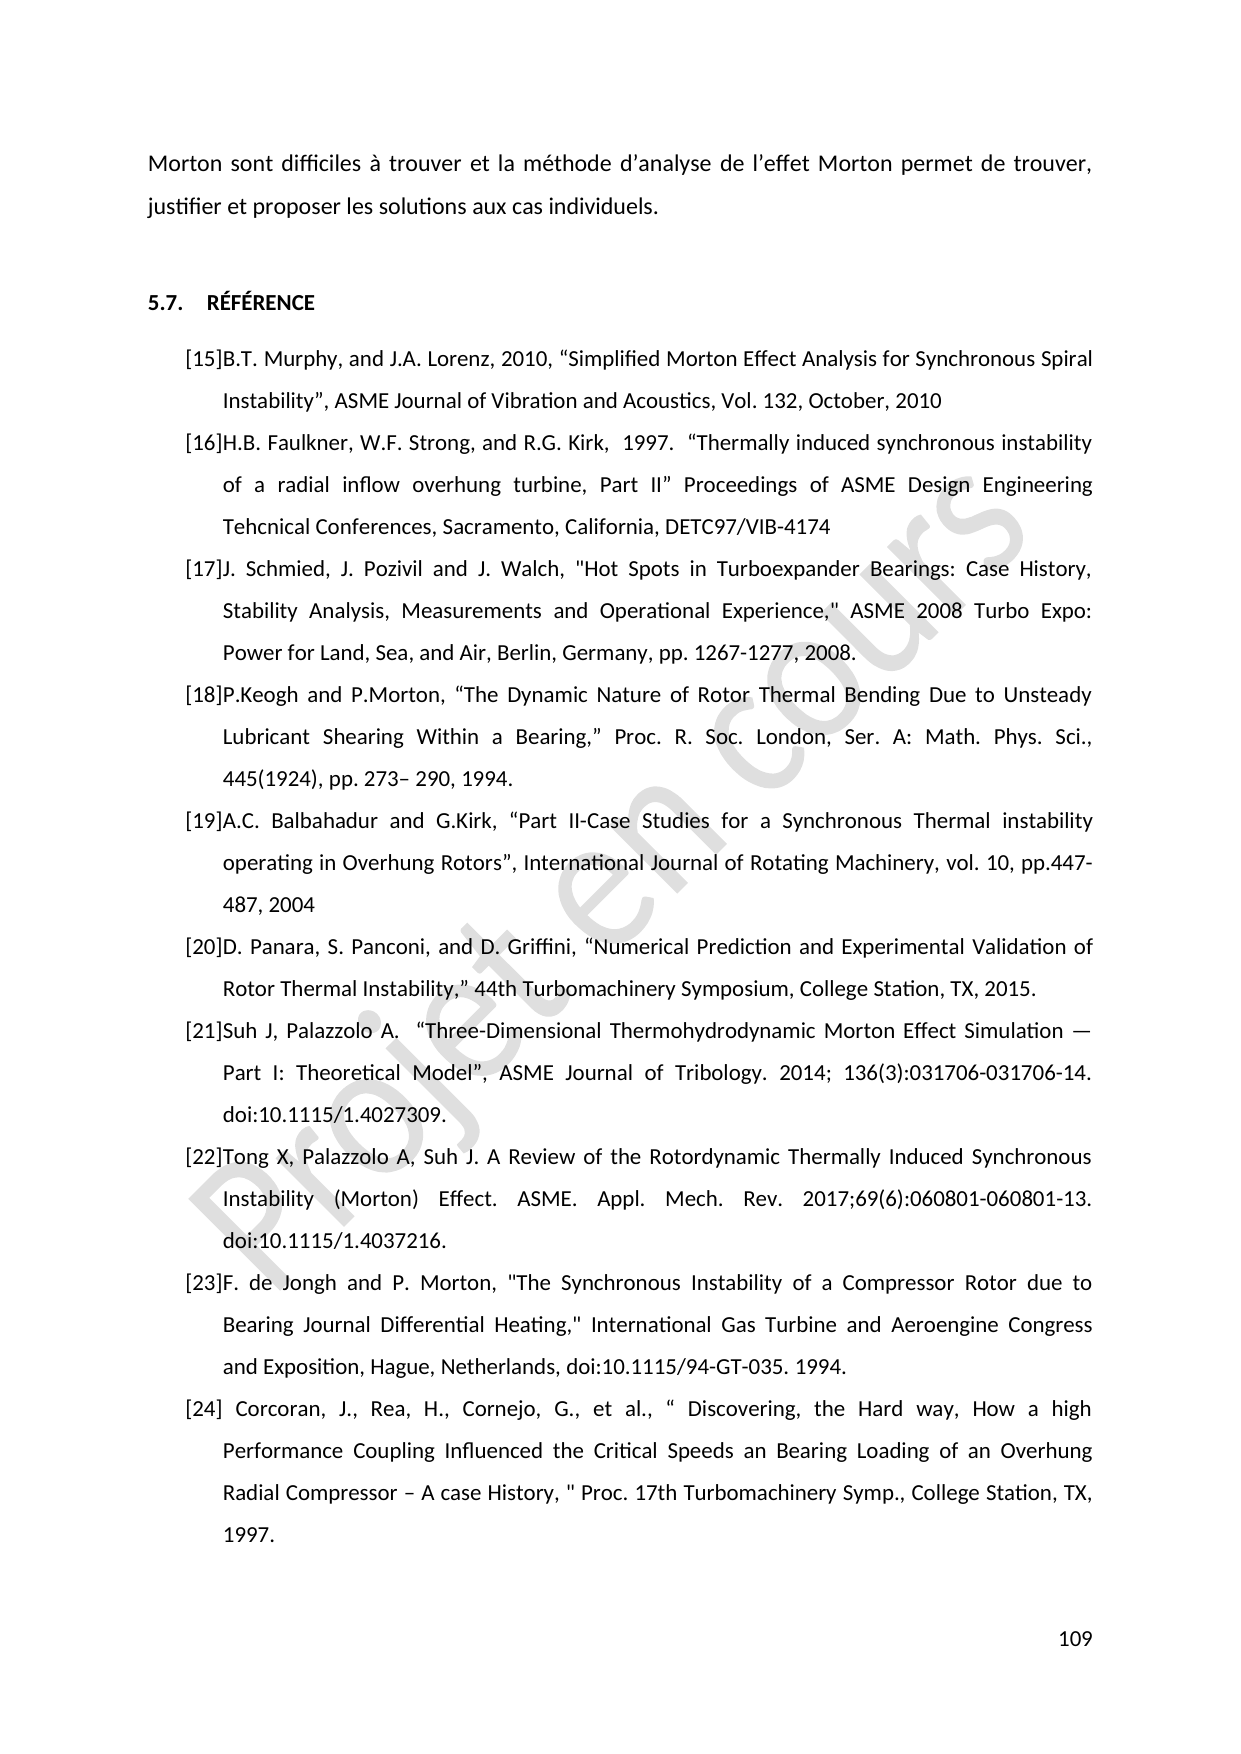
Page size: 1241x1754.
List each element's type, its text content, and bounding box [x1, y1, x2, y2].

list A.C. Balbahadur and G.Kirk, “Part II-Case Studies for a Synchronous Thermal instability operating in Overhung Rotors”, International Journal of Rotating Machinery, vol. 10, pp.447-487, 2004 [185, 806, 1093, 918]
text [148, 148, 1093, 221]
list Tong X, Palazzolo A, Suh J. A Review of the Rotordynamic Thermally Induced Synchronous Instability (Morton) Effect. ASME. Appl. Mech. Rev. 2017;69(6):060801-060801-13. doi:10.1115/1.4037216. [185, 1142, 1093, 1254]
list H.B. Faulkner, W.F. Strong, and R.G. Kirk, 1997. “Thermally induced synchronous instability of a radial inflow overhung turbine, Part II” Proceedings of ASME Design Engineering Tehcnical Conferences, Sacramento, California, DETC97/VIB-4174 [185, 428, 1093, 540]
list J. Schmied, J. Pozivil and J. Walch, "Hot Spots in Turboexpander Bearings: Case History, Stability Analysis, Measurements and Operational Experience," ASME 2008 Turbo Expo: Power for Land, Sea, and Air, Berlin, Germany, pp. 1267-1277, 2008. [185, 554, 1093, 666]
list F. de Jongh and P. Morton, "The Synchronous Instability of a Compressor Rotor due to Bearing Journal Differential Heating," International Gas Turbine and Aeroengine Congress and Exposition, Hague, Netherlands, doi:10.1115/94-GT-035. 1994. [185, 1268, 1093, 1380]
subtitle Référence [148, 288, 1093, 316]
list D. Panara, S. Panconi, and D. Griffini, “Numerical Prediction and Experimental Validation of Rotor Thermal Instability,” 44th Turbomachinery Symposium, College Station, TX, 2015. [185, 932, 1093, 1002]
list B.T. Murphy, and J.A. Lorenz, 2010, “Simplified Morton Effect Analysis for Synchronous Spiral Instability”, ASME Journal of Vibration and Acoustics, Vol. 132, October, 2010 [185, 344, 1093, 414]
list P.Keogh and P.Morton, “The Dynamic Nature of Rotor Thermal Bending Due to Unsteady Lubricant Shearing Within a Bearing,” Proc. R. Soc. London, Ser. A: Math. Phys. Sci., 445(1924), pp. 273– 290, 1994. [185, 680, 1093, 792]
list Corcoran, J., Rea, H., Cornejo, G., et al., “ Discovering, the Hard way, How a high Performance Coupling Influenced the Critical Speeds an Bearing Loading of an Overhung Radial Compressor – A case History, " Proc. 17th Turbomachinery Symp., College Station, TX, 1997. [185, 1394, 1093, 1548]
list Suh J, Palazzolo A. “Three-Dimensional Thermohydrodynamic Morton Effect Simulation — Part I: Theoretical Model”, ASME Journal of Tribology. 2014; 136(3):031706-031706-14. doi:10.1115/1.4027309. [185, 1016, 1093, 1128]
